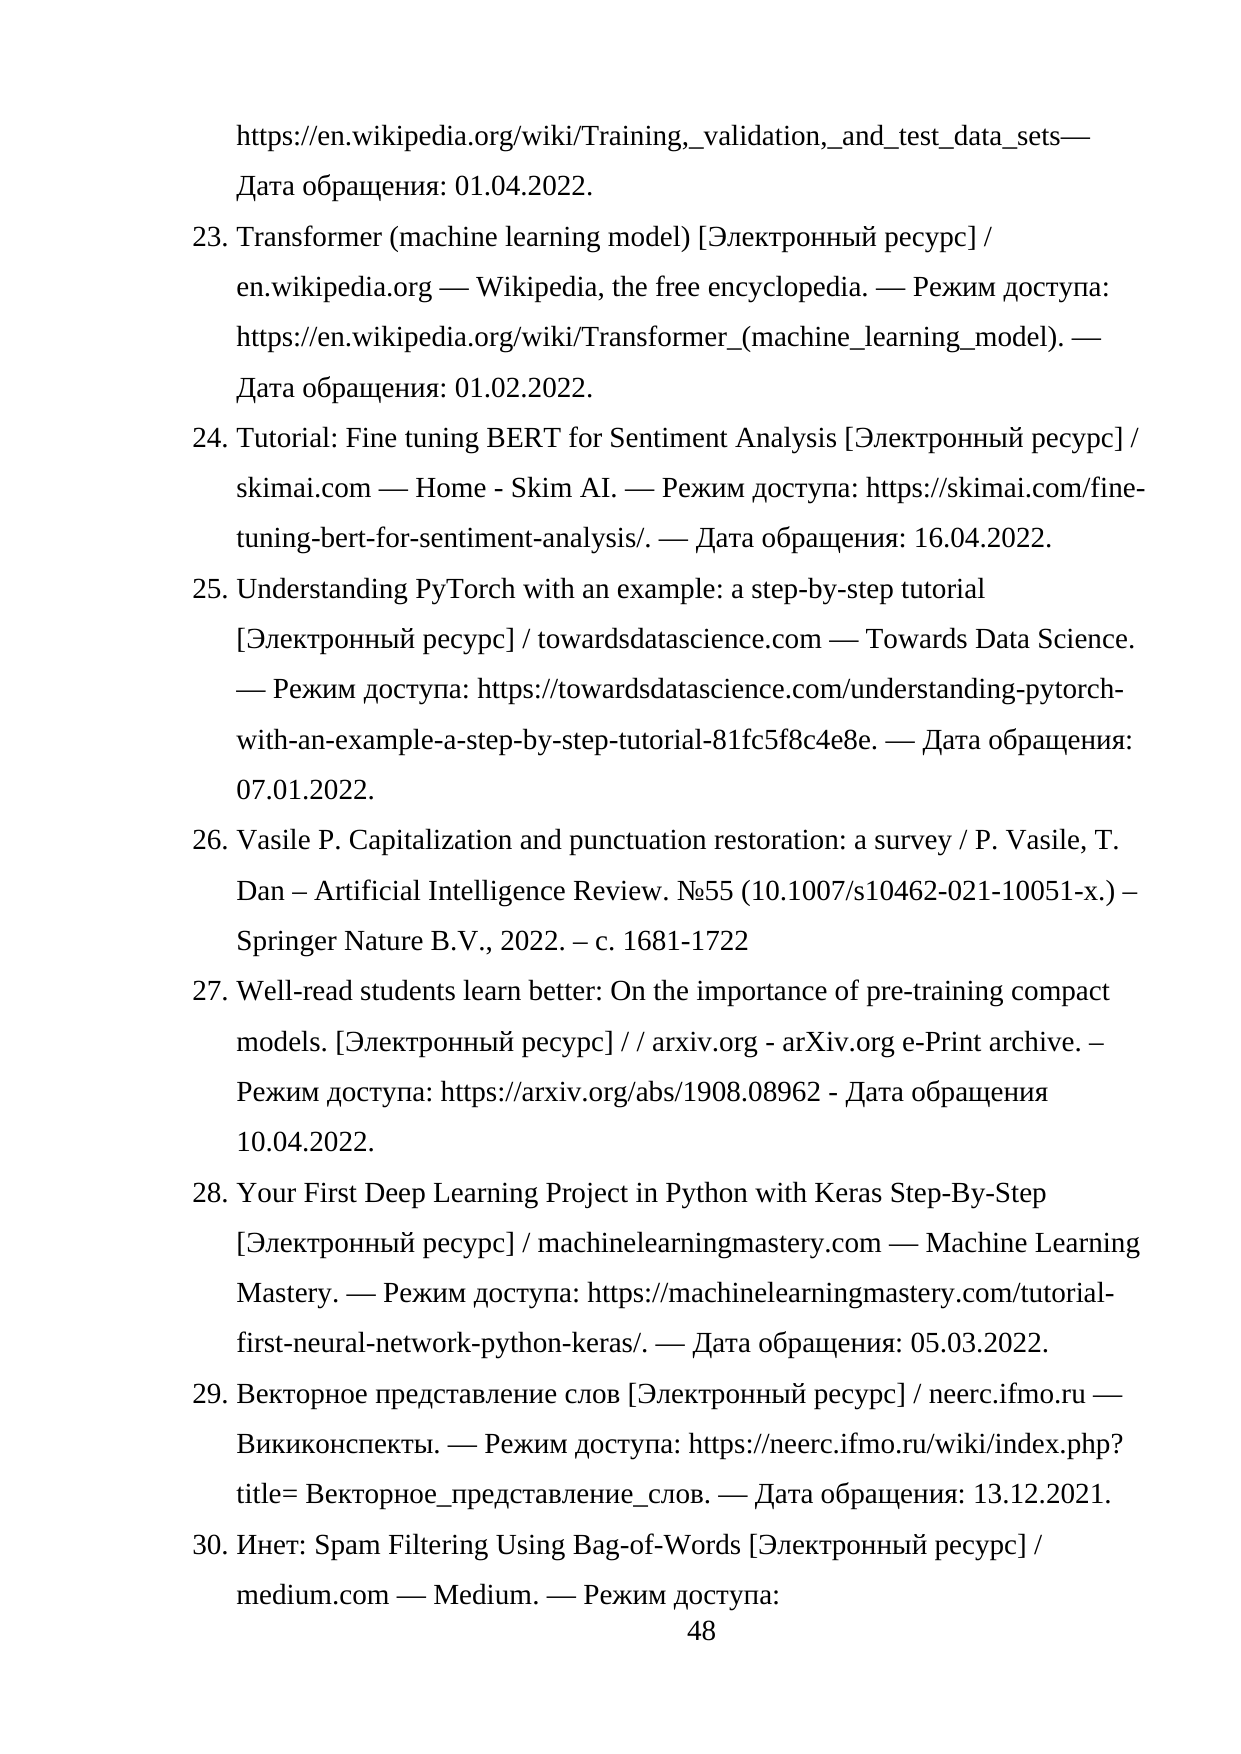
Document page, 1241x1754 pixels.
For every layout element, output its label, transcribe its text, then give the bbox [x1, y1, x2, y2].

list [192, 1527, 1152, 1611]
list Understanding PyTorch with an example: a step-by-step tutorial [Электронный ресурс] / towardsdatascience.com — Towards Data Science. — Режим доступа: https://towardsdatascience.com/understanding-pytorch-with-an-example-a-step-by-step-tutorial-81fc5f8c4e8e. — Дата обращения: 07.01.2022. [192, 571, 1152, 806]
list Векторное представление слов [Электронный ресурс] / neerc.ifmo.ru — Викиконспекты. — Режим доступа: https://neerc.ifmo.ru/wiki/index.php?title= Векторное_представление_слов. — Дата обращения: 13.12.2021. [192, 1376, 1152, 1510]
list Vasile P. Capitalization and punctuation restoration: a survey / P. Vasile, T. Dan – Artificial Intelligence Review. №55 (10.1007/s10462-021-10051-x.) – Springer Nature B.V., 2022. – c. 1681-1722 [192, 822, 1152, 957]
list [192, 118, 1152, 202]
list Well-read students learn better: On the importance of pre-training compact models. [Электронный ресурс] / / arxiv.org - arXiv.org e-Print archive. – Режим доступа: https://arxiv.org/abs/1908.08962 - Дата обращения 10.04.2022. [192, 973, 1152, 1158]
list Your First Deep Learning Project in Python with Keras Step-By-Step [Электронный ресурс] / machinelearningmastery.com — Machine Learning Mastery. — Режим доступа: https://machinelearningmastery.com/tutorial-first-neural-network-python-keras/. — Дата обращения: 05.03.2022. [192, 1175, 1152, 1359]
list Transformer (machine learning model) [Электронный ресурс] / en.wikipedia.org — Wikipedia, the free encyclopedia. — Режим доступа: https://en.wikipedia.org/wiki/Transformer_(machine_learning_model). — Дата обращения: 01.02.2022. [192, 219, 1152, 403]
list Tutorial: Fine tuning BERT for Sentiment Analysis [Электронный ресурс] / skimai.com — Home - Skim AI. — Режим доступа: https://skimai.com/fine-tuning-bert-for-sentiment-analysis/. — Дата обращения: 16.04.2022. [192, 420, 1152, 554]
